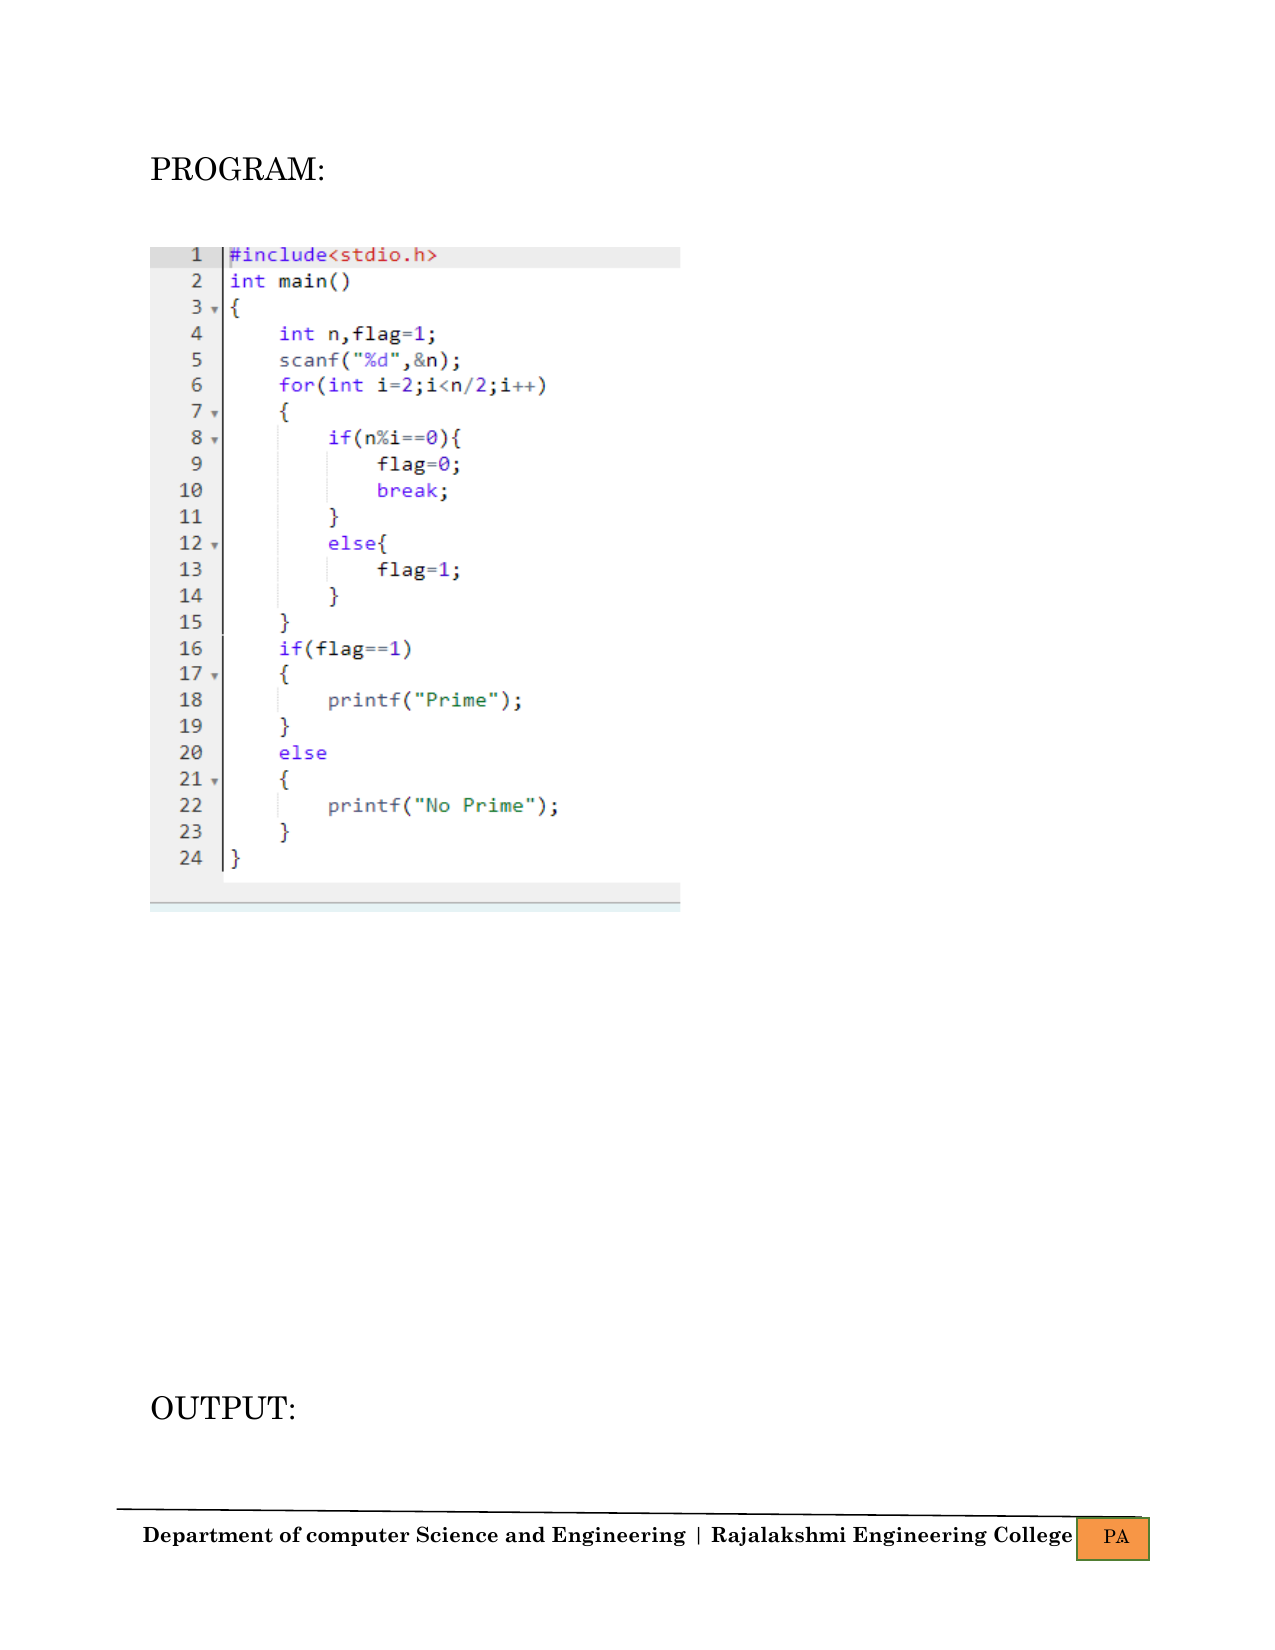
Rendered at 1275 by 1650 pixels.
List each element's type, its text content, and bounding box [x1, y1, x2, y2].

text PROGRAM: [150, 150, 1125, 188]
picture [150, 247, 681, 912]
text OUTPUT: [150, 1388, 1125, 1456]
